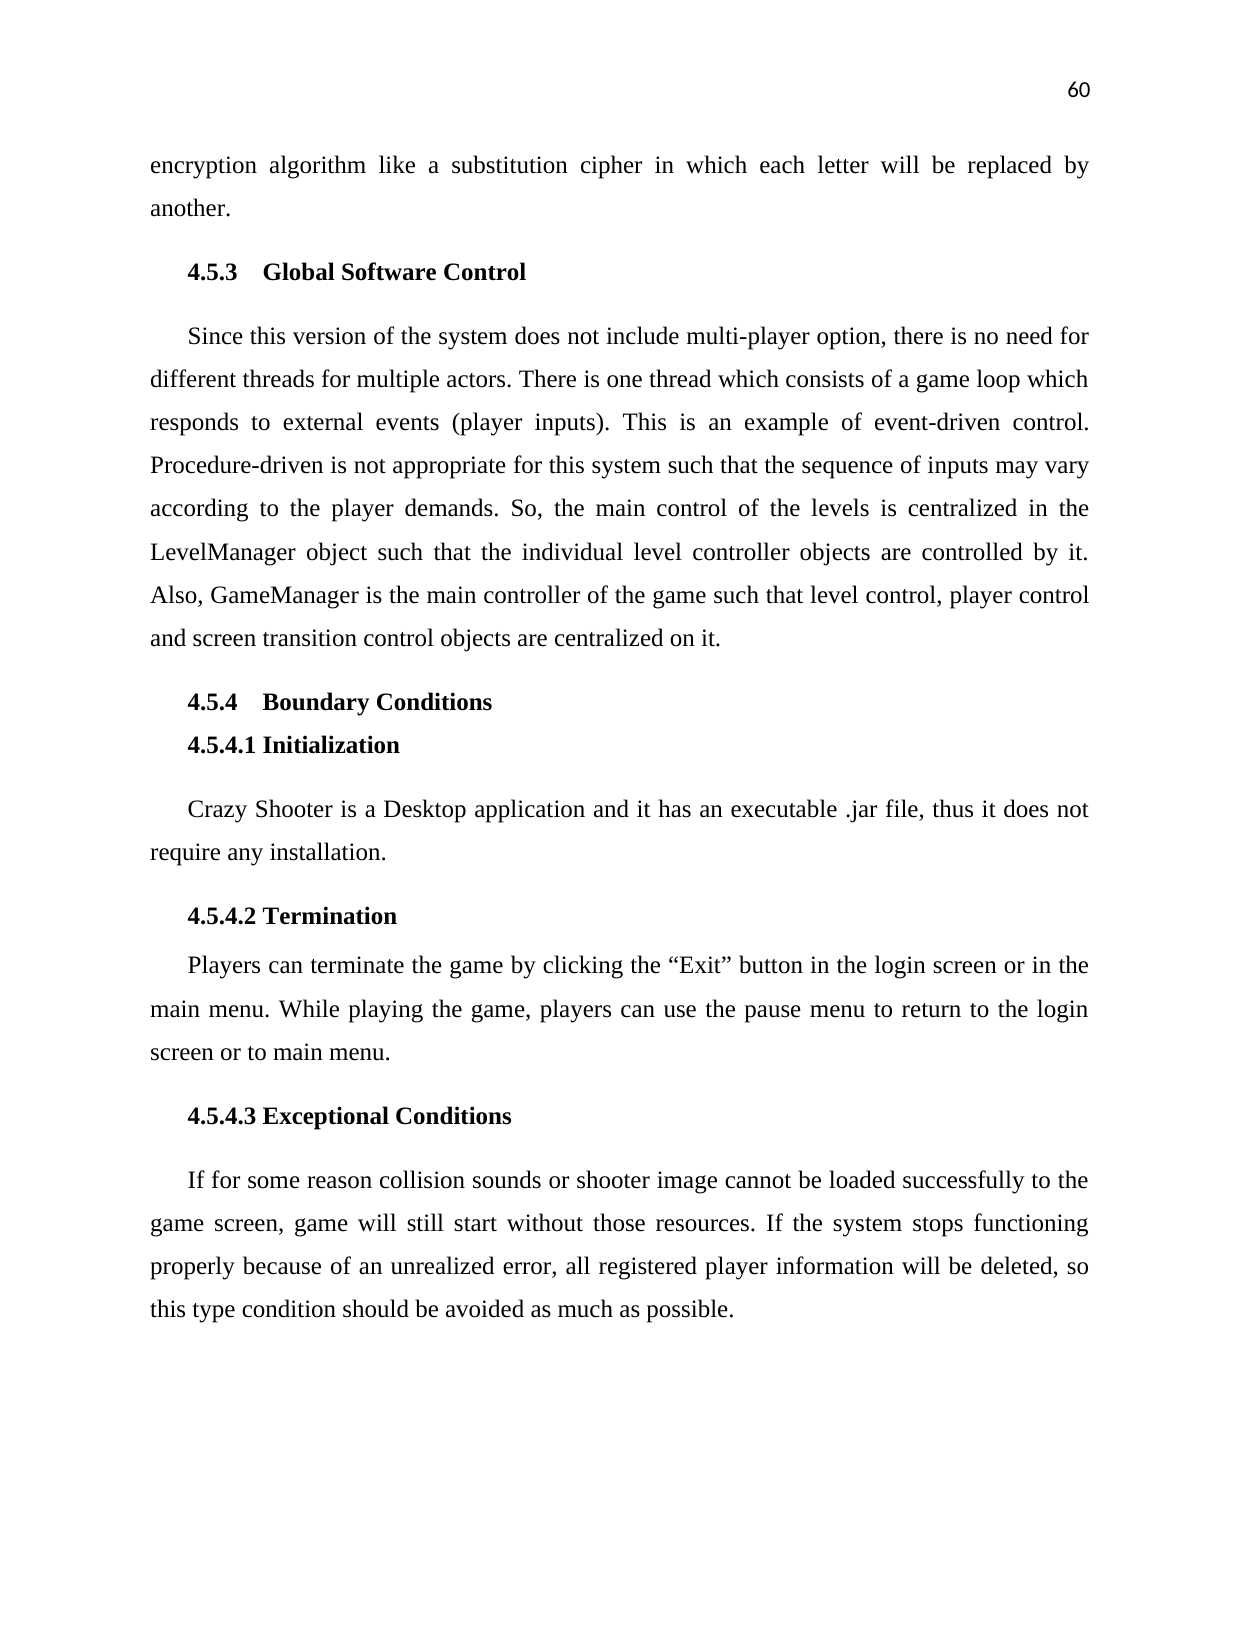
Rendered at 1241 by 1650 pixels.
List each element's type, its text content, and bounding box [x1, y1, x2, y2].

list Initialization [187, 730, 1090, 759]
text If for some reason collision sounds or shooter image cannot be loaded successfully to the game screen, game will still start without those resources. If the system stops functioning properly because of an unrealized error, all registered player information will be deleted, so this type condition should be avoided as much as possible. [150, 1165, 1090, 1323]
text Crazy Shooter is a Desktop application and it has an executable .jar file, thus it does not require any installation. [150, 794, 1090, 866]
list Boundary Conditions [187, 687, 1090, 716]
text Players can terminate the game by clicking the “Exit” button in the login screen or in the main menu. While playing the game, players can use the pause menu to return to the login screen or to main menu. [150, 951, 1090, 1066]
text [150, 150, 1090, 222]
text Since this version of the system does not include multi-player option, there is no need for different threads for multiple actors. There is one thread which consists of a game loop which responds to external events (player inputs). This is an example of event-driven control. Procedure-driven is not appropriate for this system such that the sequence of inputs may vary according to the player demands. So, the main control of the levels is centralized in the LevelManager object such that the individual level controller objects are controlled by it. Also, GameManager is the main controller of the game such that level control, player control and screen transition control objects are centralized on it. [150, 321, 1090, 652]
list Global Software Control [187, 257, 1090, 286]
list Exceptional Conditions [187, 1101, 1090, 1129]
list Termination [187, 901, 1090, 930]
